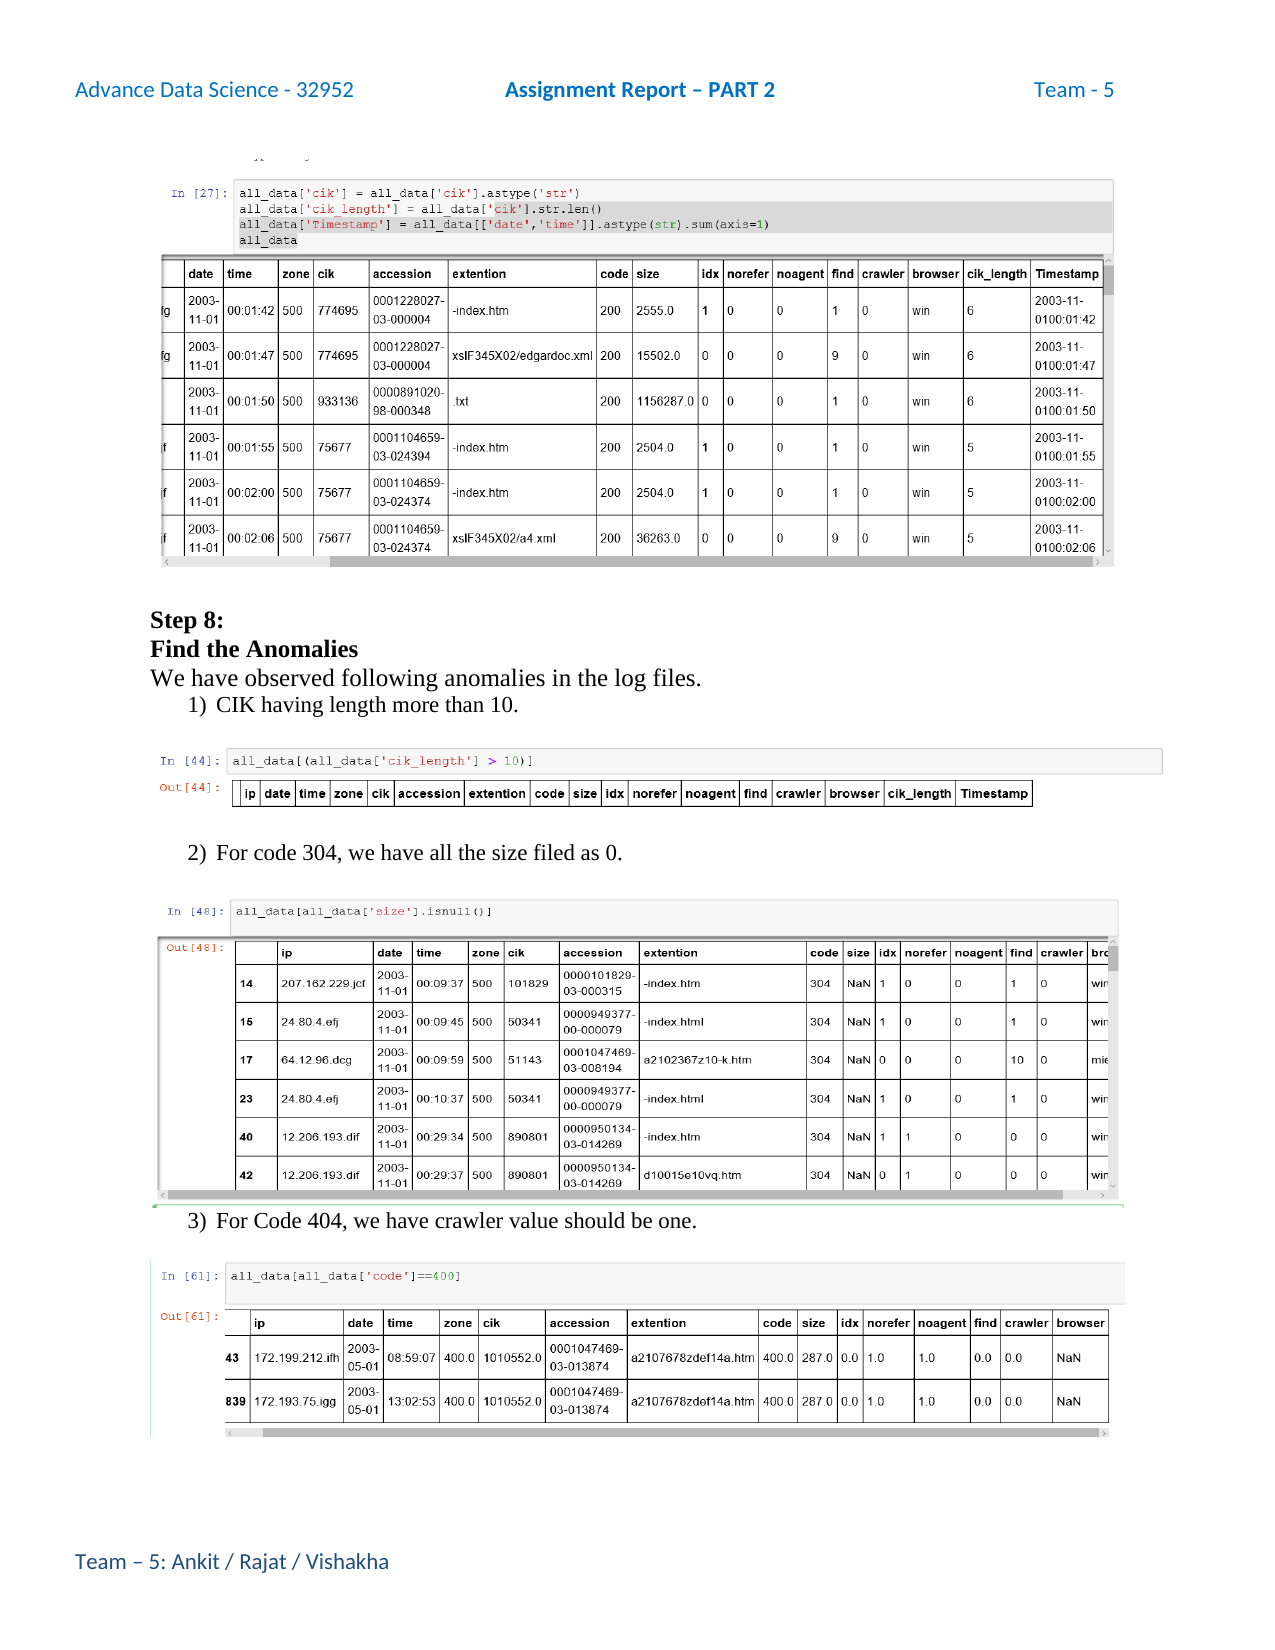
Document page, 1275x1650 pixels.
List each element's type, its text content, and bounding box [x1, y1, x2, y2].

list For code 304, we have all the size filed as 0. [187, 839, 1125, 865]
list For Code 404, we have crawler value should be one. [187, 1208, 1125, 1234]
picture [159, 744, 1172, 811]
picture [150, 1260, 1125, 1437]
list CIK having length more than 10. [187, 691, 1125, 718]
text Find the Anomalies [150, 634, 1125, 663]
picture [150, 159, 1125, 577]
picture [150, 894, 1125, 1208]
text Step 8: [150, 605, 1125, 634]
text We have observed following anomalies in the log files. [150, 663, 1125, 691]
